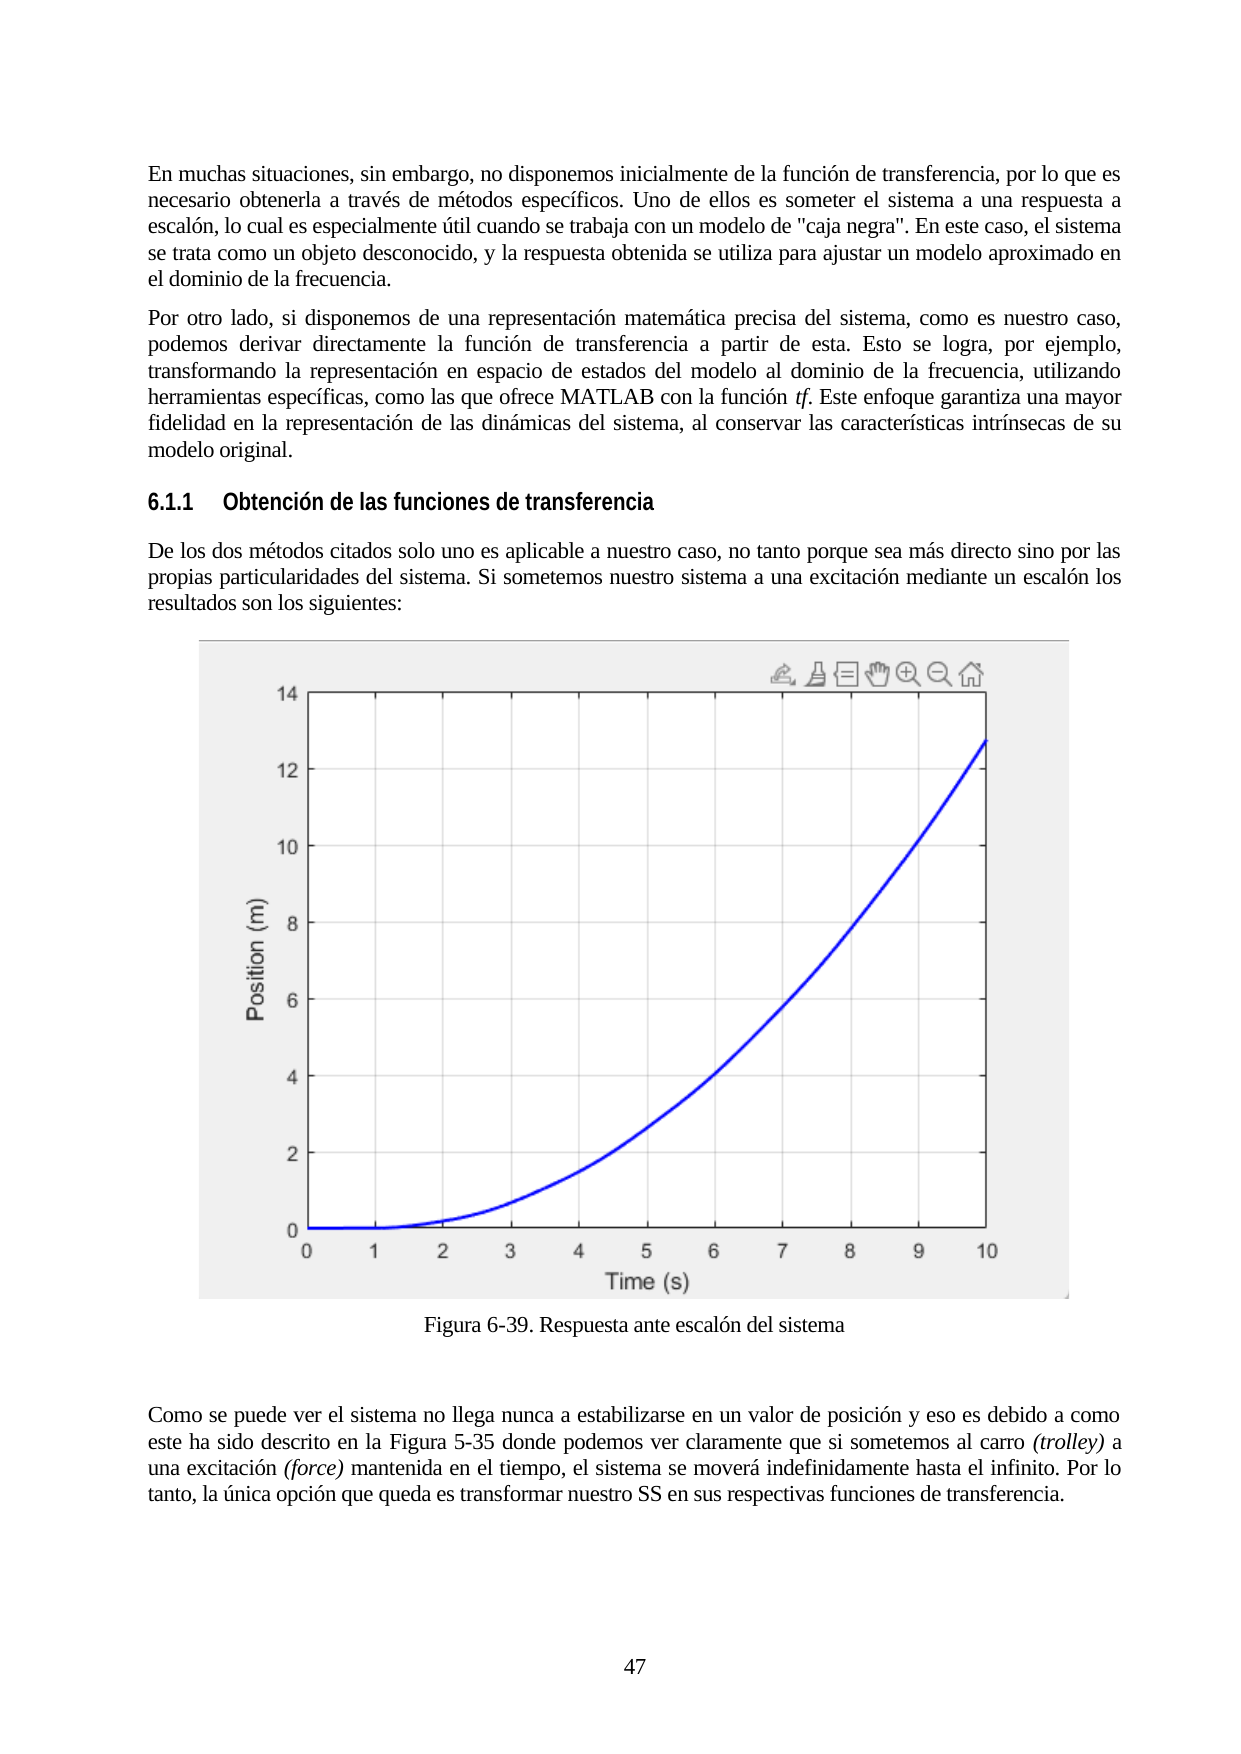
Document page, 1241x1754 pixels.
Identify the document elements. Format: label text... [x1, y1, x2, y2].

text Por otro lado, si disponemos de una representación matemática precisa del sistema, como es nuestro caso, podemos derivar directamente la función de transferencia a partir de esta. Esto se logra, por ejemplo, transformando la representación en espacio de estados del modelo al dominio de la frecuencia, utilizando herramientas específicas, como las que ofrece MATLAB con la función tf. Este enfoque garantiza una mayor fidelidad en la representación de las dinámicas del sistema, al conservar las características intrínsecas de su modelo original. [148, 304, 1122, 462]
picture [198, 640, 1070, 1299]
subtitle Obtención de las funciones de transferencia [148, 487, 1122, 516]
text En muchas situaciones, sin embargo, no disponemos inicialmente de la función de transferencia, por lo que es necesario obtenerla a través de métodos específicos. Uno de ellos es someter el sistema a una respuesta a escalón, lo cual es especialmente útil cuando se trabaja con un modelo de "caja negra". En este caso, el sistema se trata como un objeto desconocido, y la respuesta obtenida se utiliza para ajustar un modelo aproximado en el dominio de la frecuencia. [148, 160, 1122, 292]
text De los dos métodos citados solo uno es aplicable a nuestro caso, no tanto porque sea más directo sino por las propias particularidades del sistema. Si sometemos nuestro sistema a una excitación mediante un escalón los resultados son los siguientes: [148, 537, 1122, 616]
